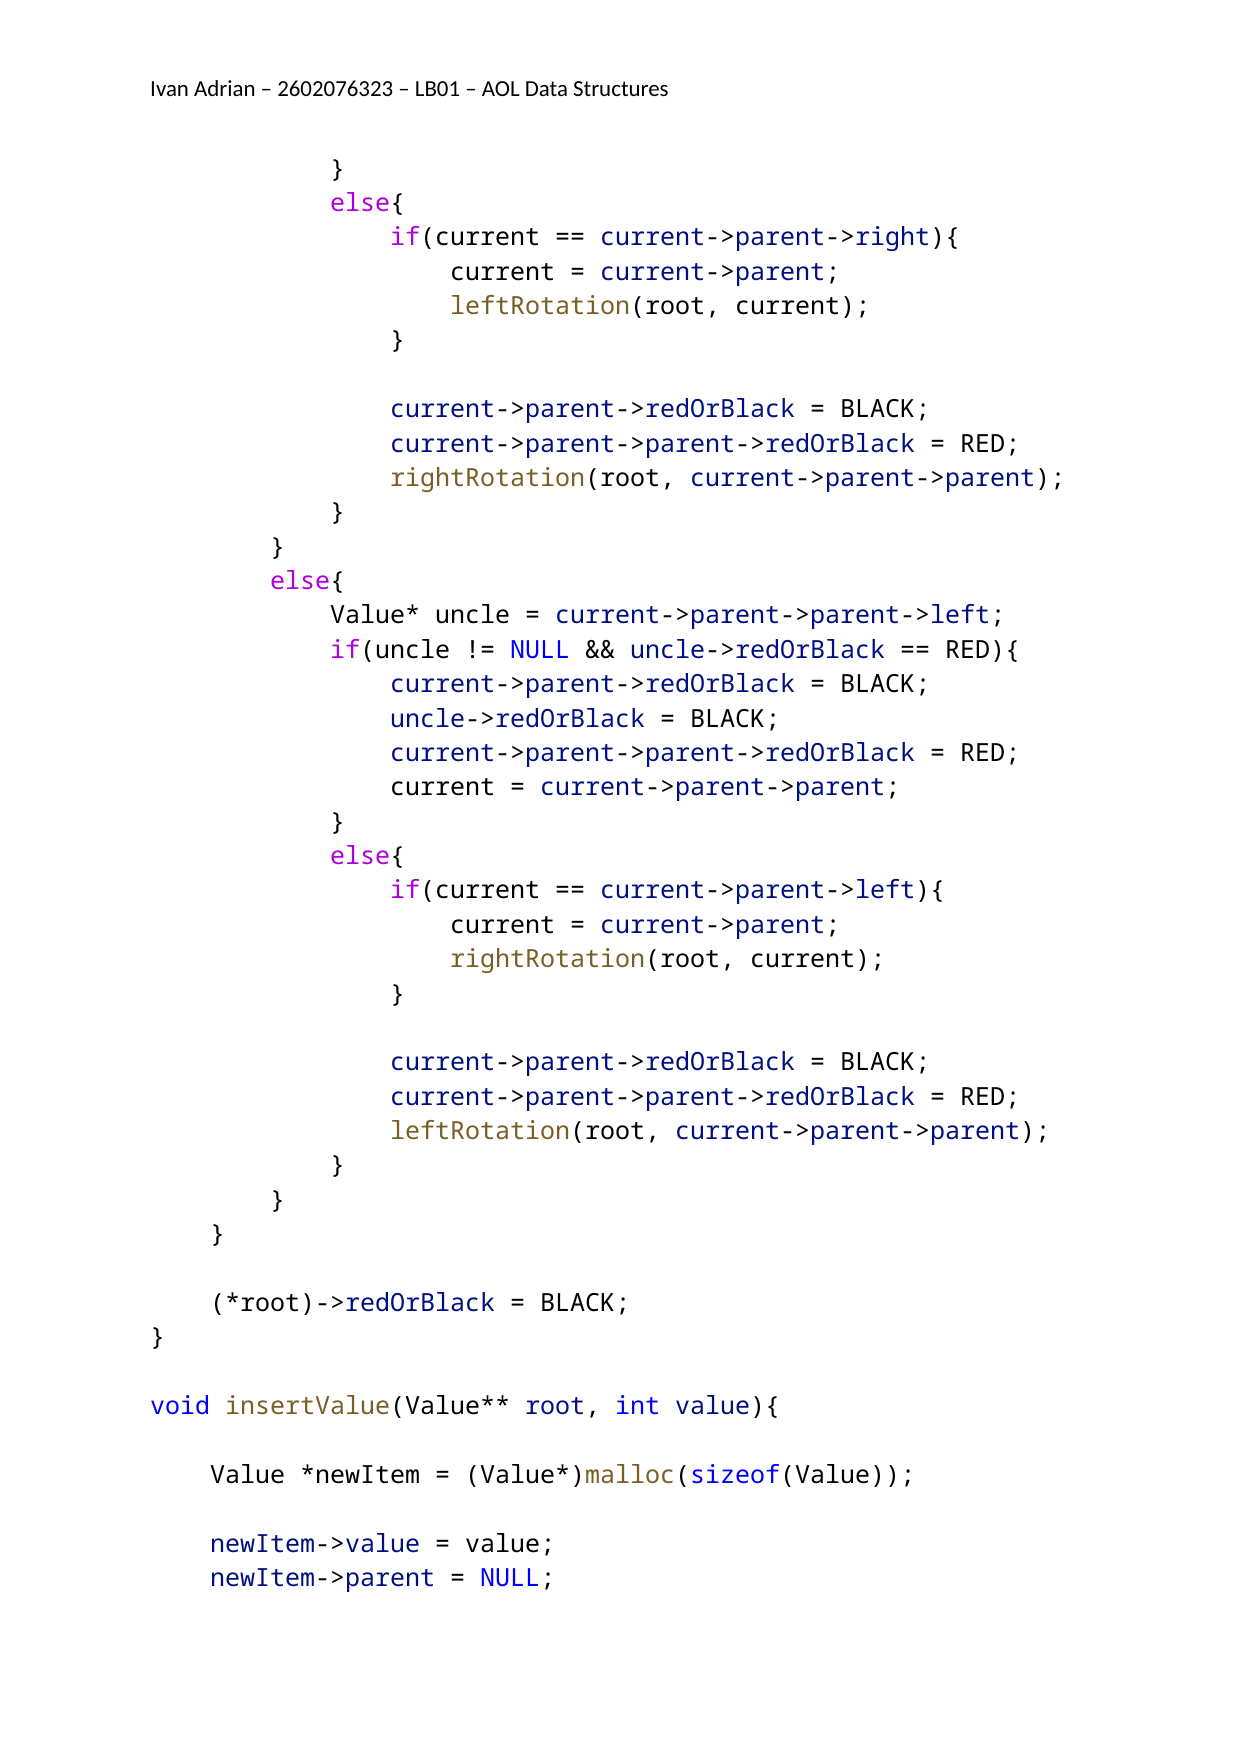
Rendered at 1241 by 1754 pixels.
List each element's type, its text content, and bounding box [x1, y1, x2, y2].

text rightRotation(root, current); [150, 941, 1090, 975]
text rightRotation(root, current->parent->parent); [150, 459, 1090, 494]
text } [150, 1181, 1090, 1216]
text current->parent->parent->redOrBlack = RED; [150, 734, 1090, 769]
text if(current == current->parent->left){ [150, 872, 1090, 906]
text current = current->parent; [150, 253, 1090, 287]
text } [150, 322, 1090, 356]
text } [150, 1319, 1090, 1353]
text } [150, 494, 1090, 528]
text } [150, 150, 1090, 184]
text current = current->parent->parent; [150, 769, 1090, 803]
text else{ [150, 837, 1090, 872]
text current = current->parent; [150, 906, 1090, 941]
text leftRotation(root, current->parent->parent); [150, 1112, 1090, 1147]
text leftRotation(root, current); [150, 287, 1090, 322]
text uncle->redOrBlack = BLACK; [150, 700, 1090, 734]
text Value* uncle = current->parent->parent->left; [150, 597, 1090, 631]
text else{ [150, 184, 1090, 219]
text current->parent->redOrBlack = BLACK; [150, 666, 1090, 700]
text (*root)->redOrBlack = BLACK; [150, 1284, 1090, 1319]
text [150, 425, 1090, 459]
text current->parent->redOrBlack = BLACK; [150, 1044, 1090, 1078]
text } [150, 803, 1090, 837]
text if(current == current->parent->right){ [150, 219, 1090, 253]
text newItem->parent = NULL; [150, 1559, 1090, 1594]
text newItem->value = value; [150, 1525, 1090, 1559]
text current->parent->redOrBlack = BLACK; [150, 391, 1090, 425]
text } [150, 1216, 1090, 1250]
text } [150, 528, 1090, 562]
text current->parent->parent->redOrBlack = RED; [150, 1078, 1090, 1112]
text Value *newItem = (Value*)malloc(sizeof(Value)); [150, 1456, 1090, 1491]
text else{ [150, 562, 1090, 597]
text void insertValue(Value** root, int value){ [150, 1387, 1090, 1422]
text } [150, 975, 1090, 1009]
text } [150, 1147, 1090, 1181]
text if(uncle != NULL && uncle->redOrBlack == RED){ [150, 631, 1090, 666]
